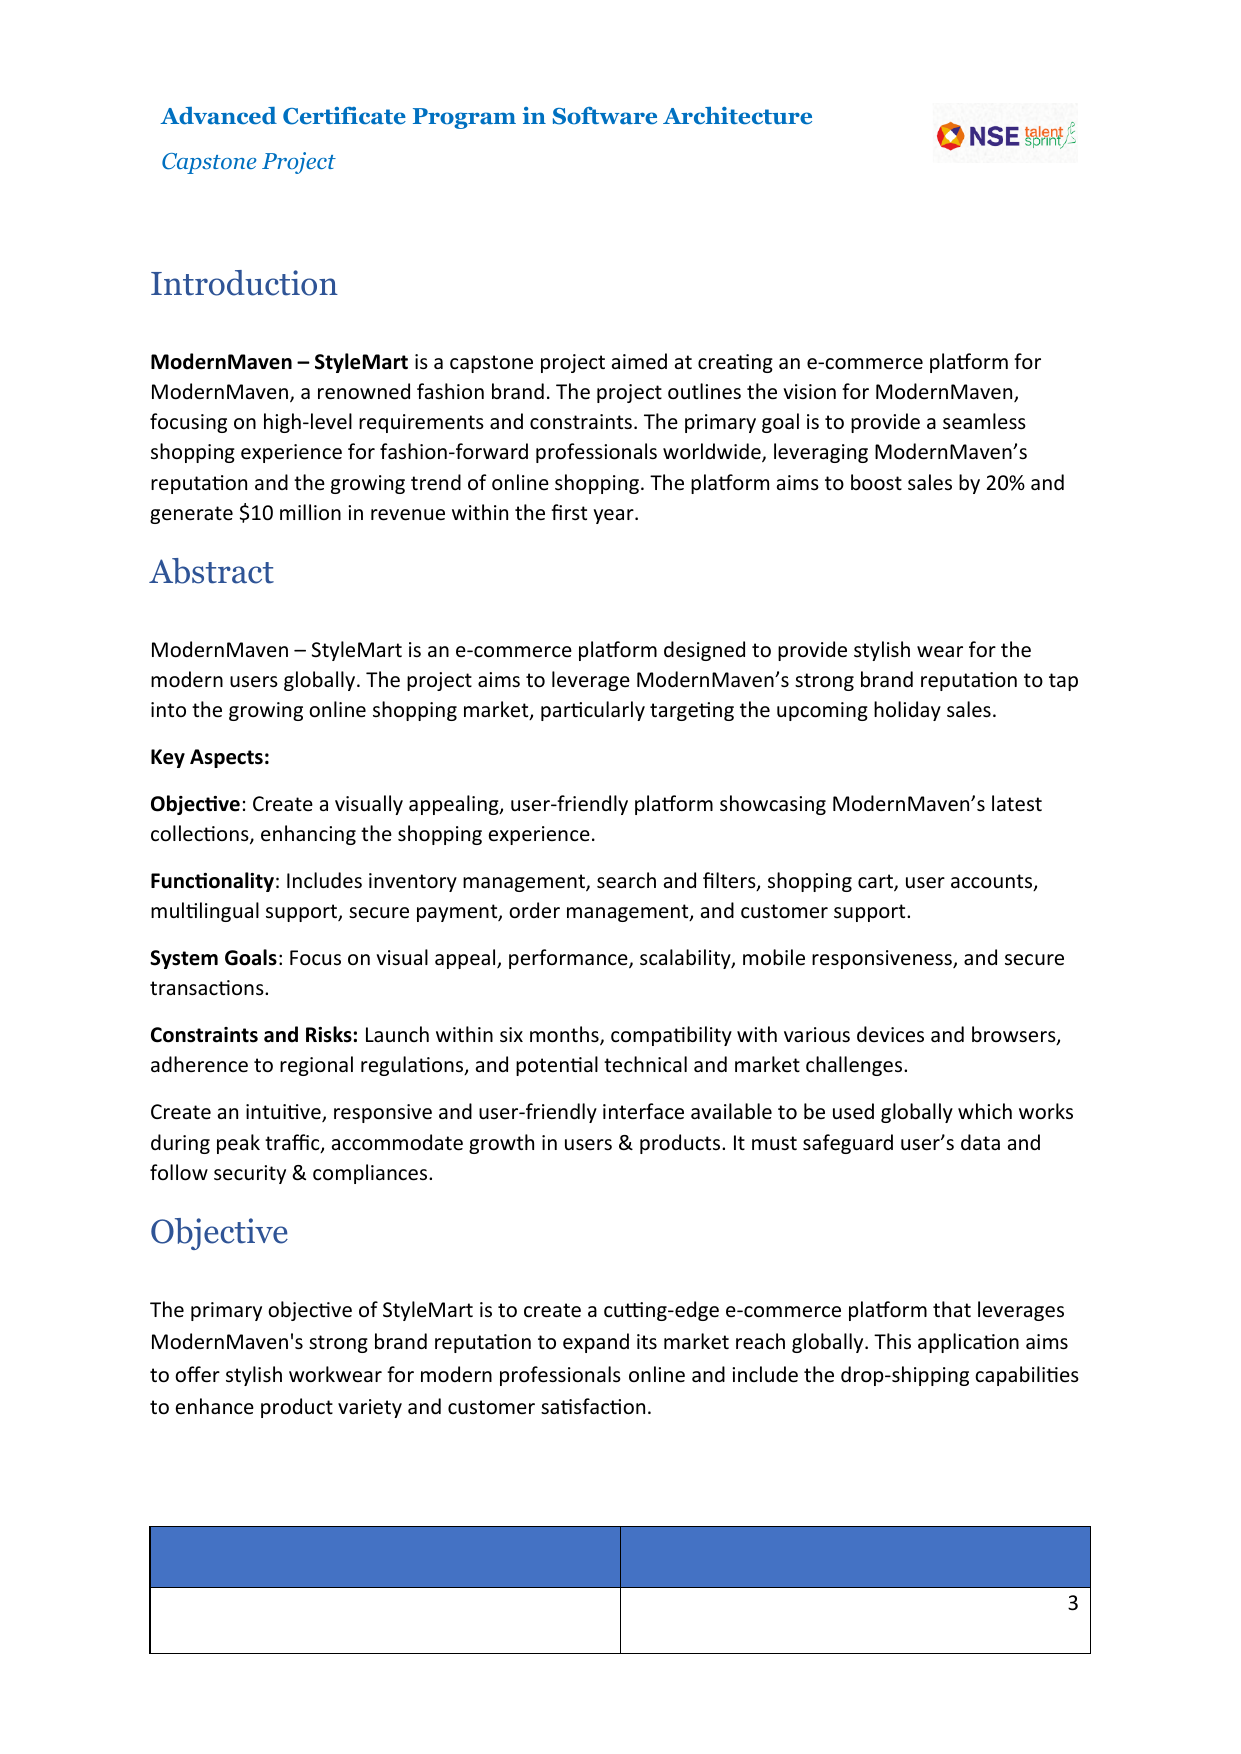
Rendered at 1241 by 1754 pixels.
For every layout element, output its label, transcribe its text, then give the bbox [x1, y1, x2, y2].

text System Goals: Focus on visual appeal, performance, scalability, mobile responsiveness, and secure transactions. [150, 943, 1090, 1002]
subtitle Abstract [150, 553, 1090, 591]
text Functionality: Includes inventory management, search and filters, shopping cart, user accounts, multilingual support, secure payment, order management, and customer support. [150, 866, 1090, 924]
subtitle Objective [150, 1213, 1090, 1251]
subtitle Introduction [150, 265, 1090, 303]
text Objective: Create a visually appealing, user-friendly platform showcasing ModernMaven’s latest collections, enhancing the shopping experience. [150, 789, 1090, 847]
text ModernMaven – StyleMart is an e-commerce platform designed to provide stylish wear for the modern users globally. The project aims to leverage ModernMaven’s strong brand reputation to tap into the growing online shopping market, particularly targeting the upcoming holiday sales. [150, 635, 1090, 723]
text The primary objective of StyleMart is to create a cutting-edge e-commerce platform that leverages ModernMaven's strong brand reputation to expand its market reach globally. This application aims to offer stylish workwear for modern professionals online and include the drop-shipping capabilities to enhance product variety and customer satisfaction. [150, 1295, 1090, 1420]
text ModernMaven – StyleMart is a capstone project aimed at creating an e-commerce platform for ModernMaven, a renowned fashion brand. The project outlines the vision for ModernMaven, focusing on high-level requirements and constraints. The primary goal is to provide a seamless shopping experience for fashion-forward professionals worldwide, leveraging ModernMaven’s reputation and the growing trend of online shopping. The platform aims to boost sales by 20% and generate $10 million in revenue within the first year. [150, 347, 1090, 526]
picture [932, 103, 1078, 163]
text Constraints and Risks: Launch within six months, compatibility with various devices and browsers, adherence to regional regulations, and potential technical and market challenges. [150, 1020, 1090, 1079]
text Key Aspects: [150, 742, 1090, 770]
text Create an intuitive, responsive and user-friendly interface available to be used globally which works during peak traffic, accommodate growth in users & products. It must safeguard user’s data and follow security & compliances. [150, 1097, 1090, 1186]
